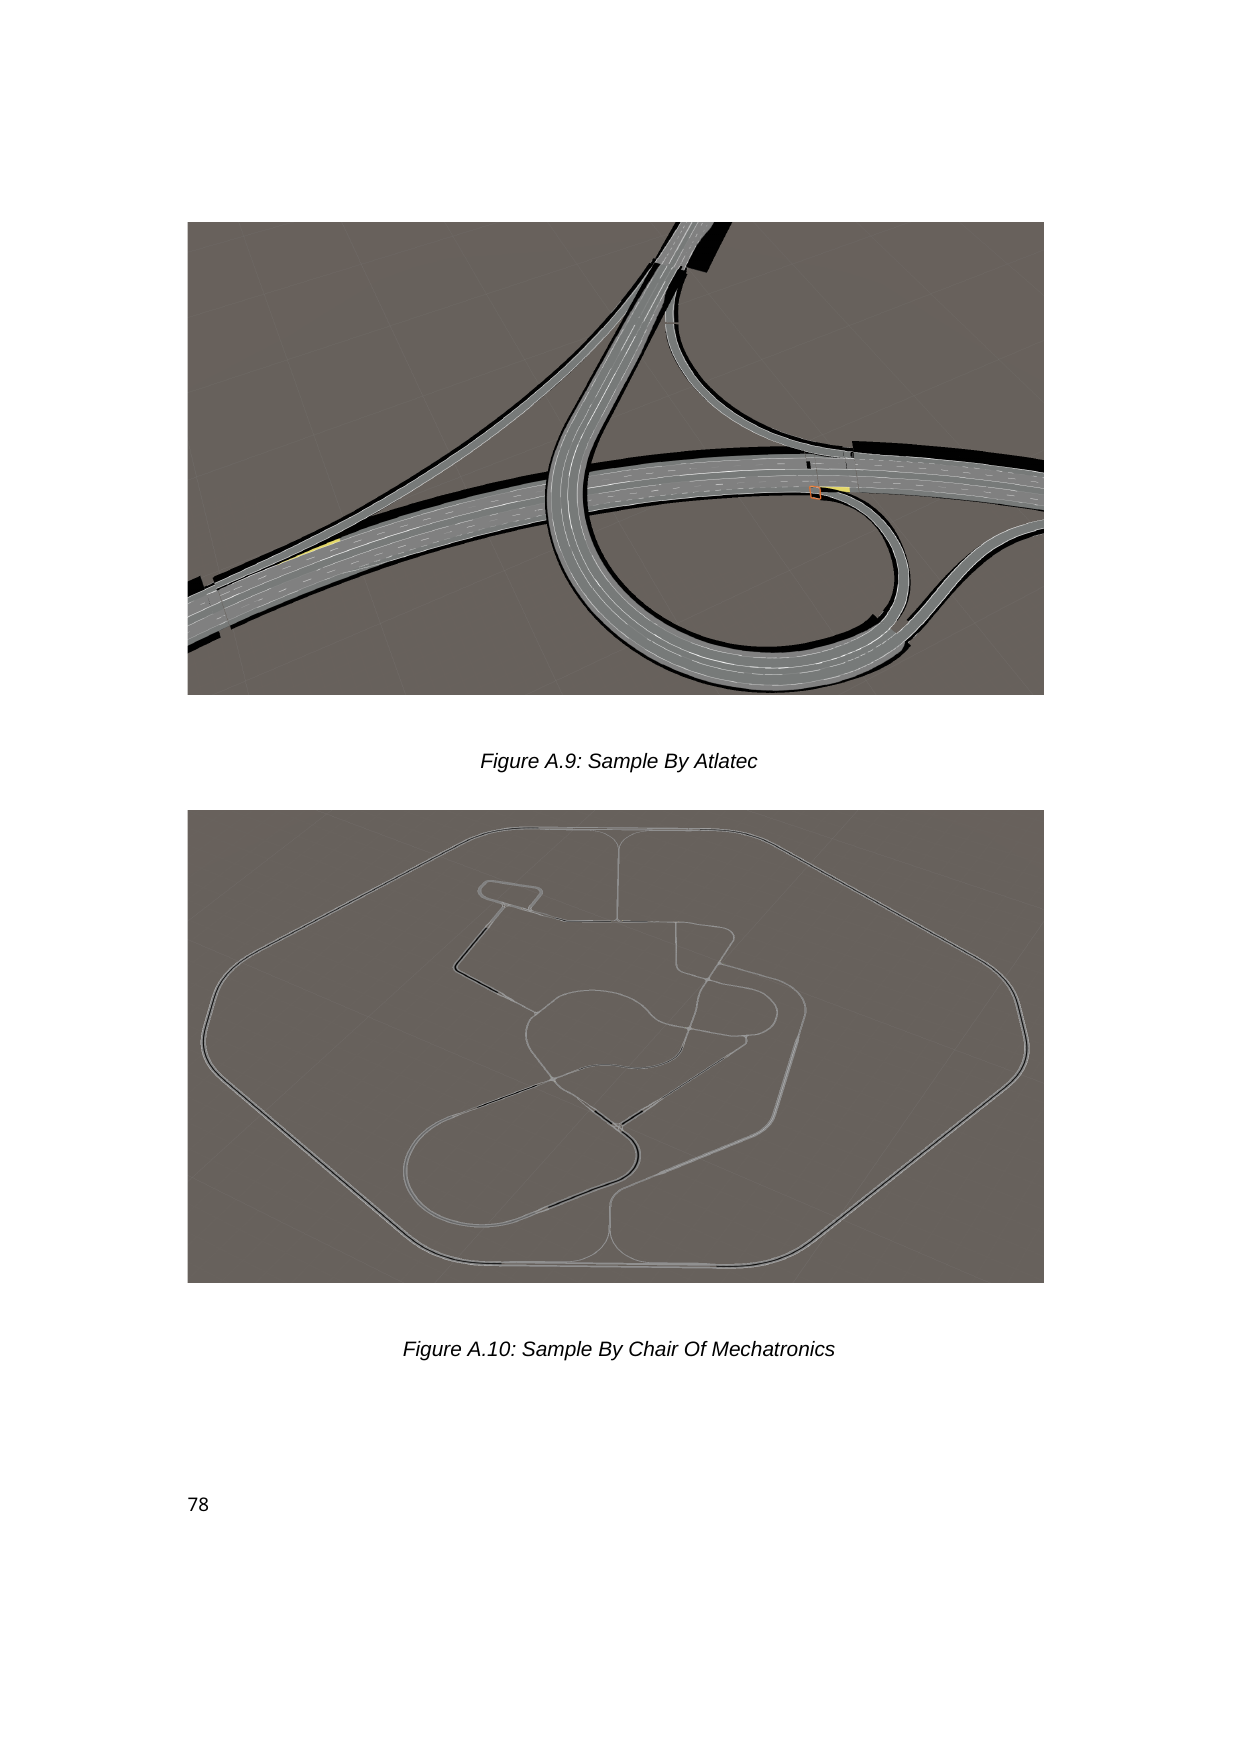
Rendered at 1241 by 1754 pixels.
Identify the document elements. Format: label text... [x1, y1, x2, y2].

picture [187, 222, 1044, 695]
text Figure A.10: Sample By Chair Of Mechatronics [187, 1333, 1053, 1365]
picture [187, 810, 1044, 1283]
text Figure A.9: Sample By Atlatec [187, 745, 1053, 777]
